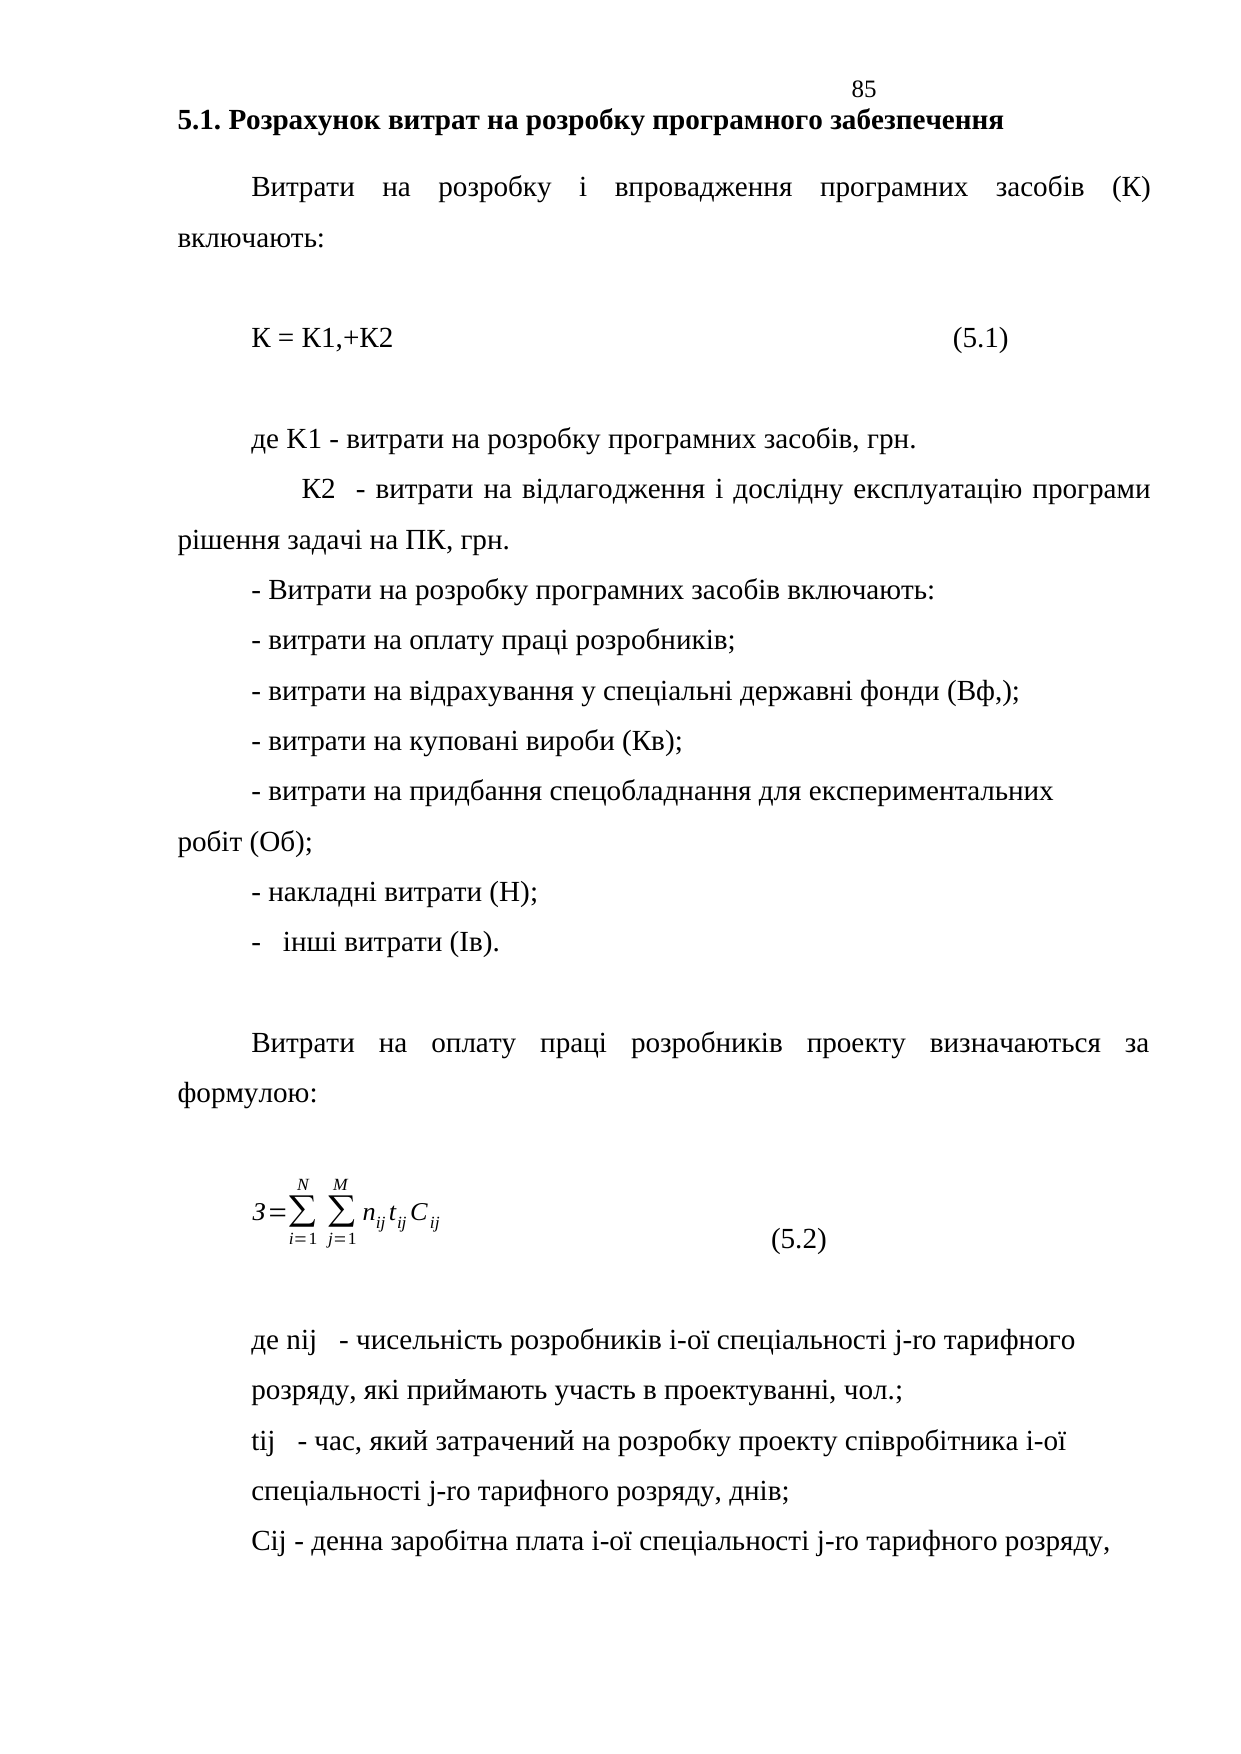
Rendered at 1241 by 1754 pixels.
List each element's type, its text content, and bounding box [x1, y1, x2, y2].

text - витрати на відрахування у спеціальні державні фонди (Вф,); [177, 673, 1152, 706]
text - інші витрати (Ів). [177, 924, 1152, 958]
text - витрати на куповані вироби (Кв); [177, 723, 1152, 757]
text - накладні витрати (Н); [177, 874, 1152, 907]
text - Витрати на розробку програмних засобів включають: [177, 572, 1152, 606]
text (5.2) [177, 1176, 1152, 1255]
text Cij - денна заробітна плата і-ої спеціальності j-ro тарифного розряду, [177, 1523, 1152, 1557]
text - витрати на придбання спецобладнання для експериментальних робіт (Об); [177, 773, 1152, 857]
text Витрати на розробку і впровадження програмних засобів (К) включають: [177, 169, 1152, 253]
text - витрати на оплату праці розробників; [177, 622, 1152, 656]
text К = К1,+К2 (5.1) [177, 321, 1152, 354]
text розряду, які приймають участь в проектуванні, чол.; [177, 1372, 1152, 1406]
text де nij - чисельність розробників і-ої спеціальності j-ro тарифного [177, 1322, 1152, 1356]
text tij - час, який затрачений на розробку проекту співробітника і-ої [177, 1423, 1152, 1456]
text Витрати на оплату праці розробників проекту визначаються за формулою: [177, 1025, 1152, 1109]
text де K1 - витрати на розробку програмних засобів, грн. [177, 421, 1152, 455]
text спеціальності j-ro тарифного розряду, днів; [177, 1473, 1152, 1507]
text 5.1. Розрахунок витрат на розробку програмного забезпечення [177, 102, 1152, 136]
text К2 - витрати на відлагодження і дослідну експлуатацію програми рішення задачі на ПК, грн. [177, 471, 1152, 555]
